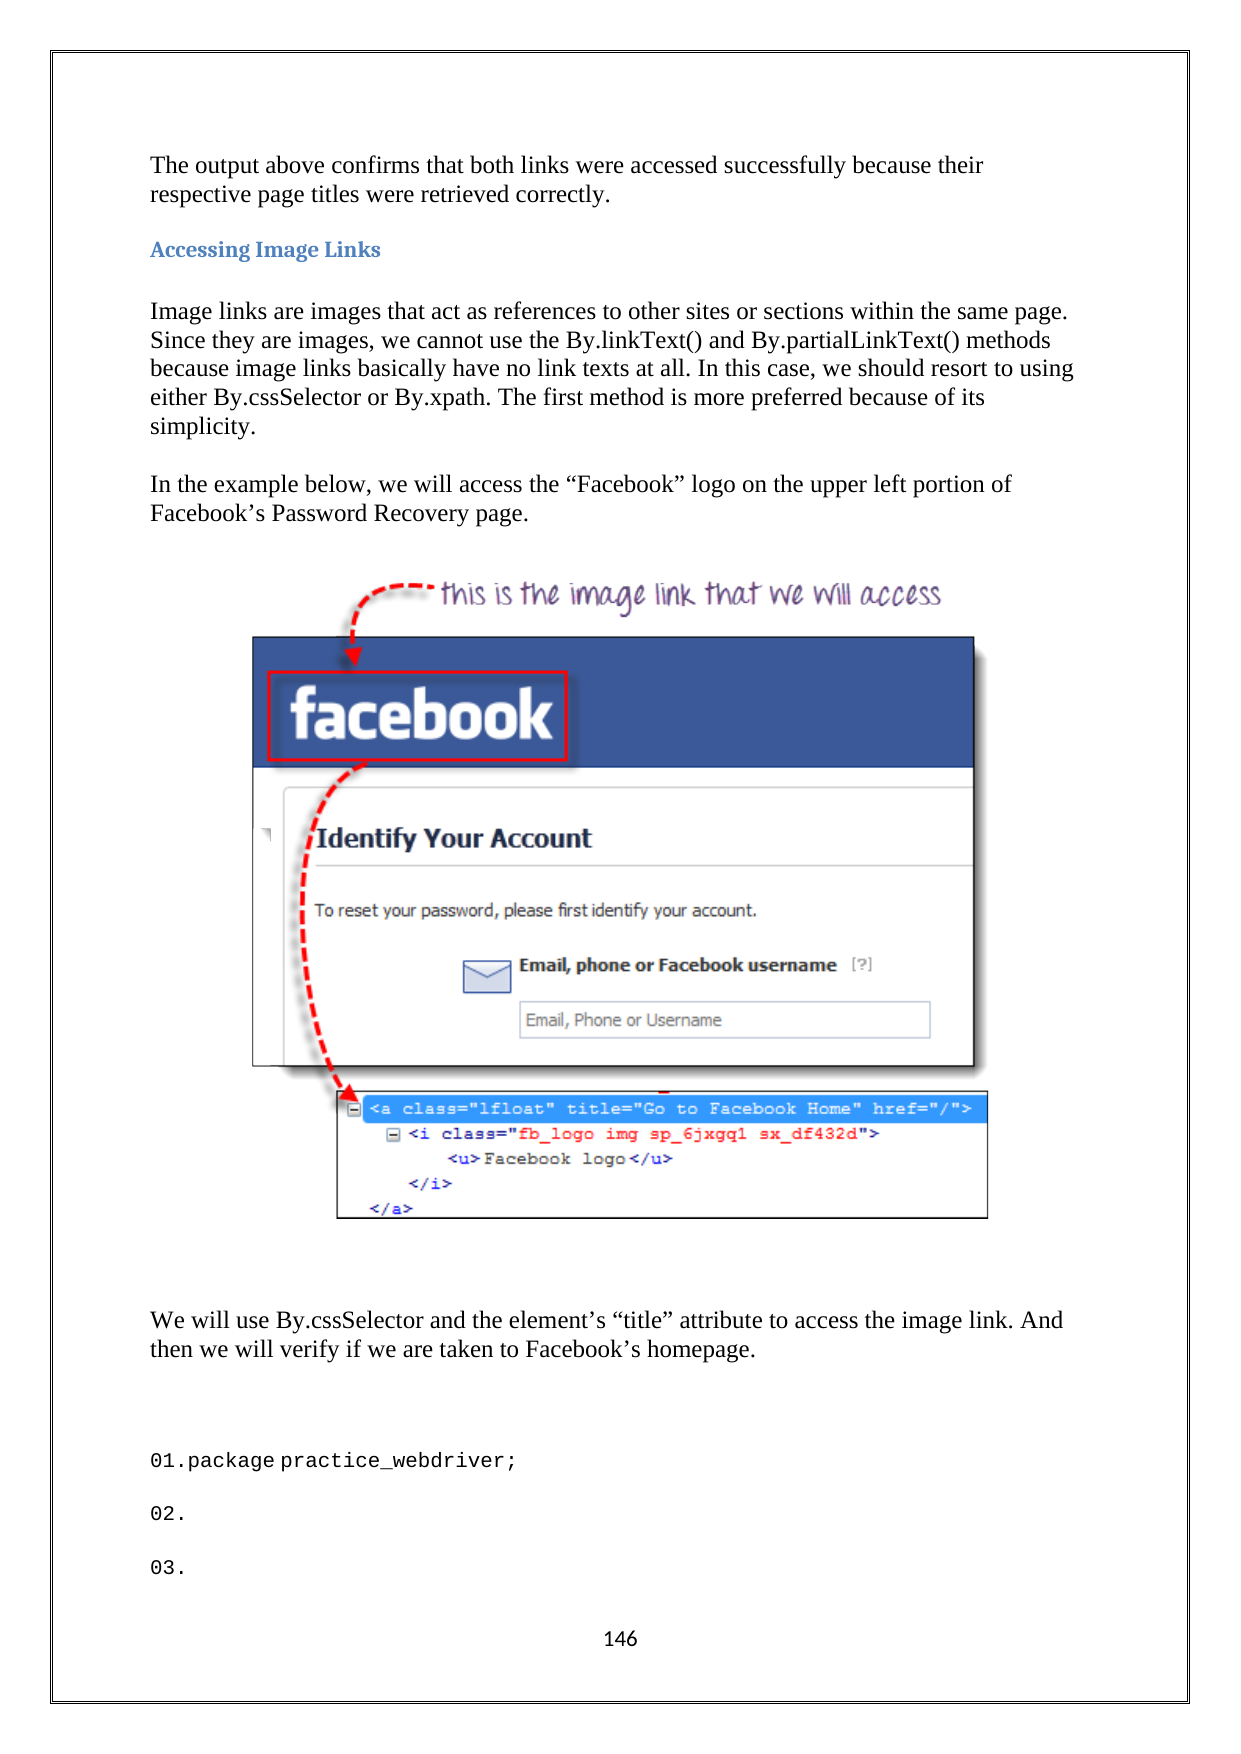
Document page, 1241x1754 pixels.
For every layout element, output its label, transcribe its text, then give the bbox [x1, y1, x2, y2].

text 01.package practice_webdriver; [150, 1450, 1090, 1473]
text Image links are images that act as references to other sites or sections within the same page. Since they are images, we cannot use the By.linkText() and By.partialLinkText() methods because image links basically have no link texts at all. In this case, we should resort to using either By.cssSelector or By.xpath. The first method is more preferred because of its simplicity. [150, 296, 1090, 440]
picture [252, 555, 989, 1219]
subtitle Accessing Image Links [150, 237, 1090, 263]
text 02. [150, 1498, 1090, 1527]
text The output above confirms that both links were accessed successfully because their respective page titles were retrieved correctly. [150, 150, 1090, 207]
text We will use By.cssSelector and the element’s “title” attribute to access the image link. And then we will verify if we are taken to Facebook’s homepage. [150, 1305, 1090, 1363]
text In the example below, we will access the “Facebook” logo on the upper left portion of Facebook’s Password Recovery page. [150, 469, 1090, 526]
text 03. [150, 1552, 1090, 1581]
